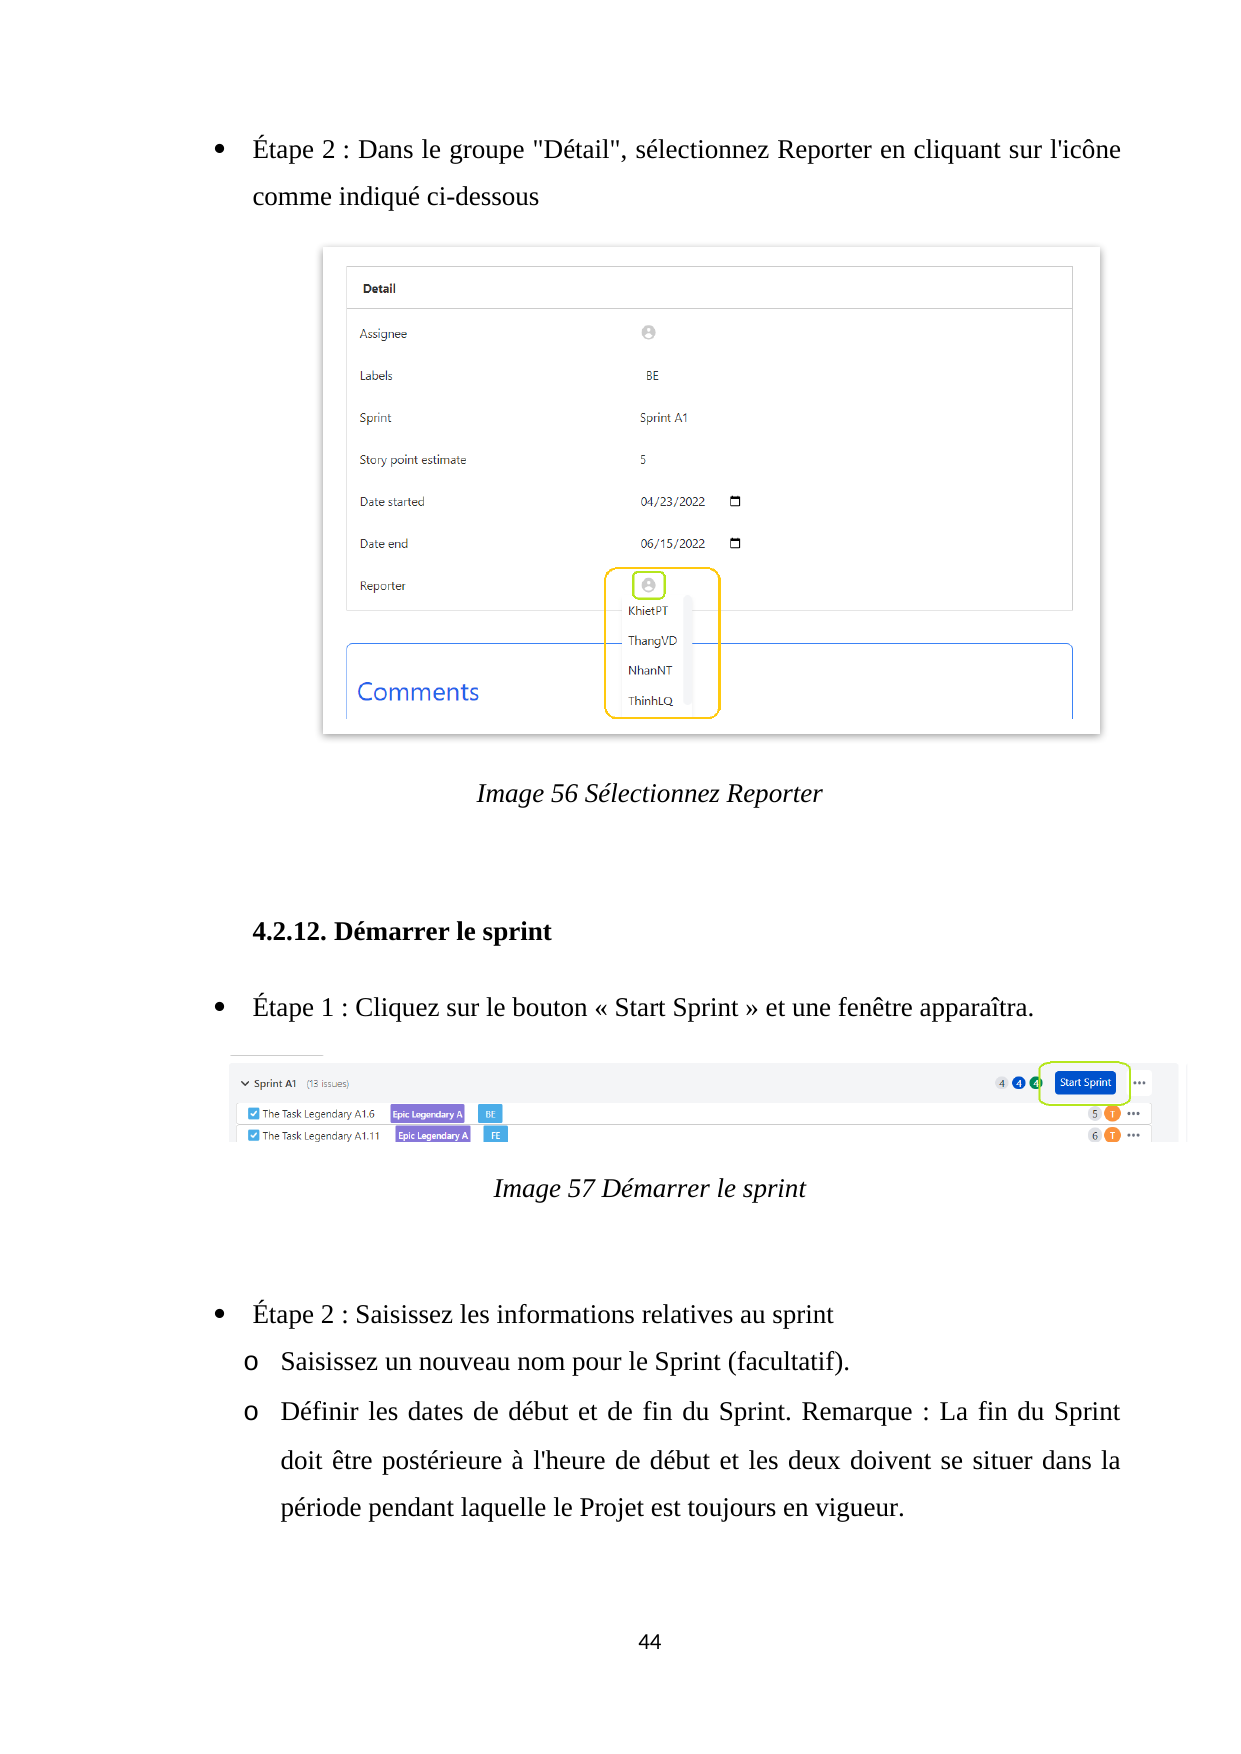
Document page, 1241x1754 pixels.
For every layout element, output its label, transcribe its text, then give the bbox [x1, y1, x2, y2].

list Définir les dates de début et de fin du Sprint. Remarque : La fin du Sprint doit être postérieure à l'heure de début et les deux doivent se situer dans la période pendant laquelle le Projet est toujours en vigueur. [243, 1395, 1122, 1522]
list Étape 2 : Saisissez les informations relatives au sprint [215, 1298, 1122, 1329]
picture [337, 262, 1086, 719]
list Étape 1 : Cliquez sur le bouton « Start Sprint » et une fenêtre apparaîtra. [215, 991, 1122, 1023]
list Saisissez un nouveau nom pour le Sprint (facultatif). [243, 1345, 1122, 1378]
subtitle Démarrer le sprint [252, 916, 1122, 947]
text Image 56 Sélectionnez Reporter [177, 777, 1122, 808]
picture [214, 1055, 1188, 1142]
list Étape 2 : Dans le groupe "Détail", sélectionnez Reporter en cliquant sur l'icône comme indiqué ci-dessous [215, 133, 1122, 211]
text Image 57 Démarrer le sprint [177, 1172, 1122, 1203]
